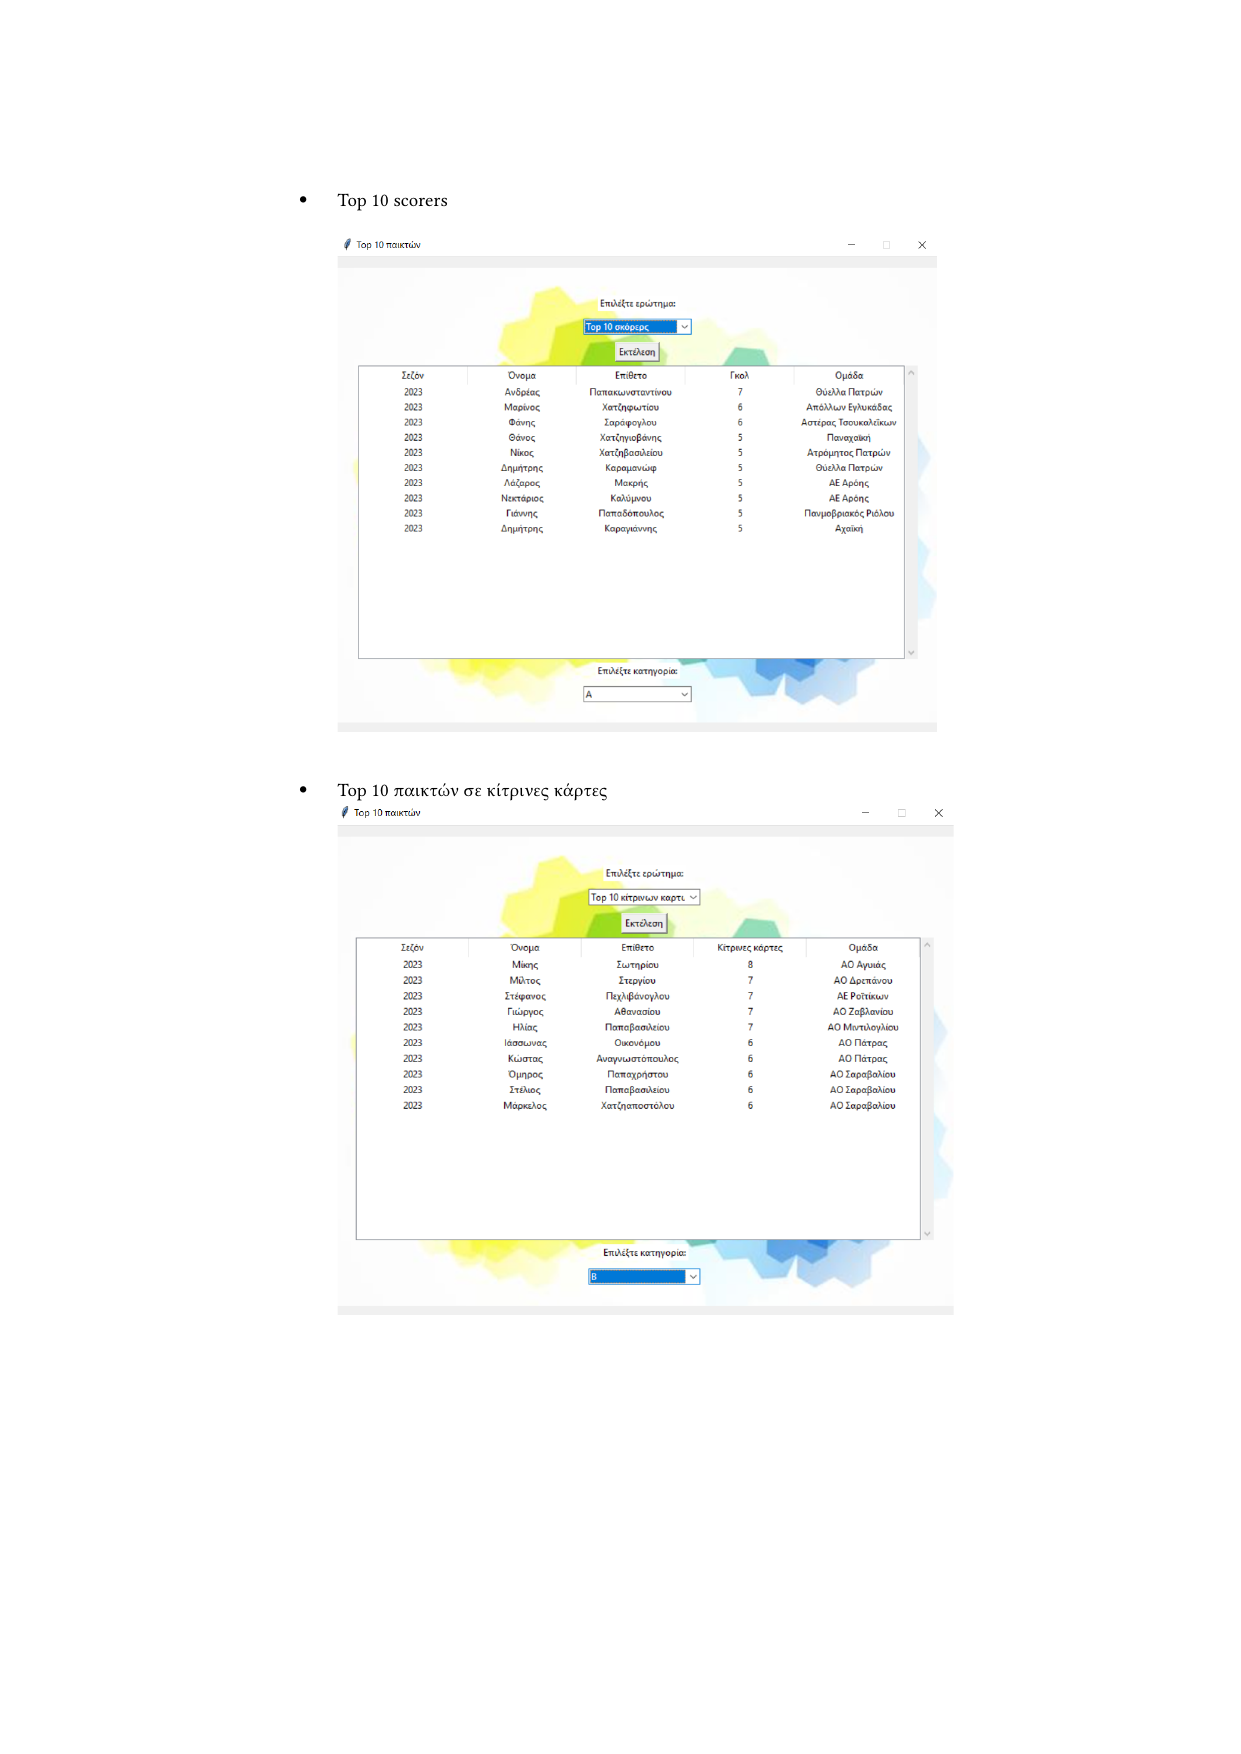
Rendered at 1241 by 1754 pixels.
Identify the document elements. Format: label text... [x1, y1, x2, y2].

picture [337, 235, 937, 732]
list Top 10 παικτών σε κίτρινες κάρτες [300, 780, 1053, 801]
picture [337, 802, 954, 1315]
list Top 10 scorers [300, 190, 1053, 211]
